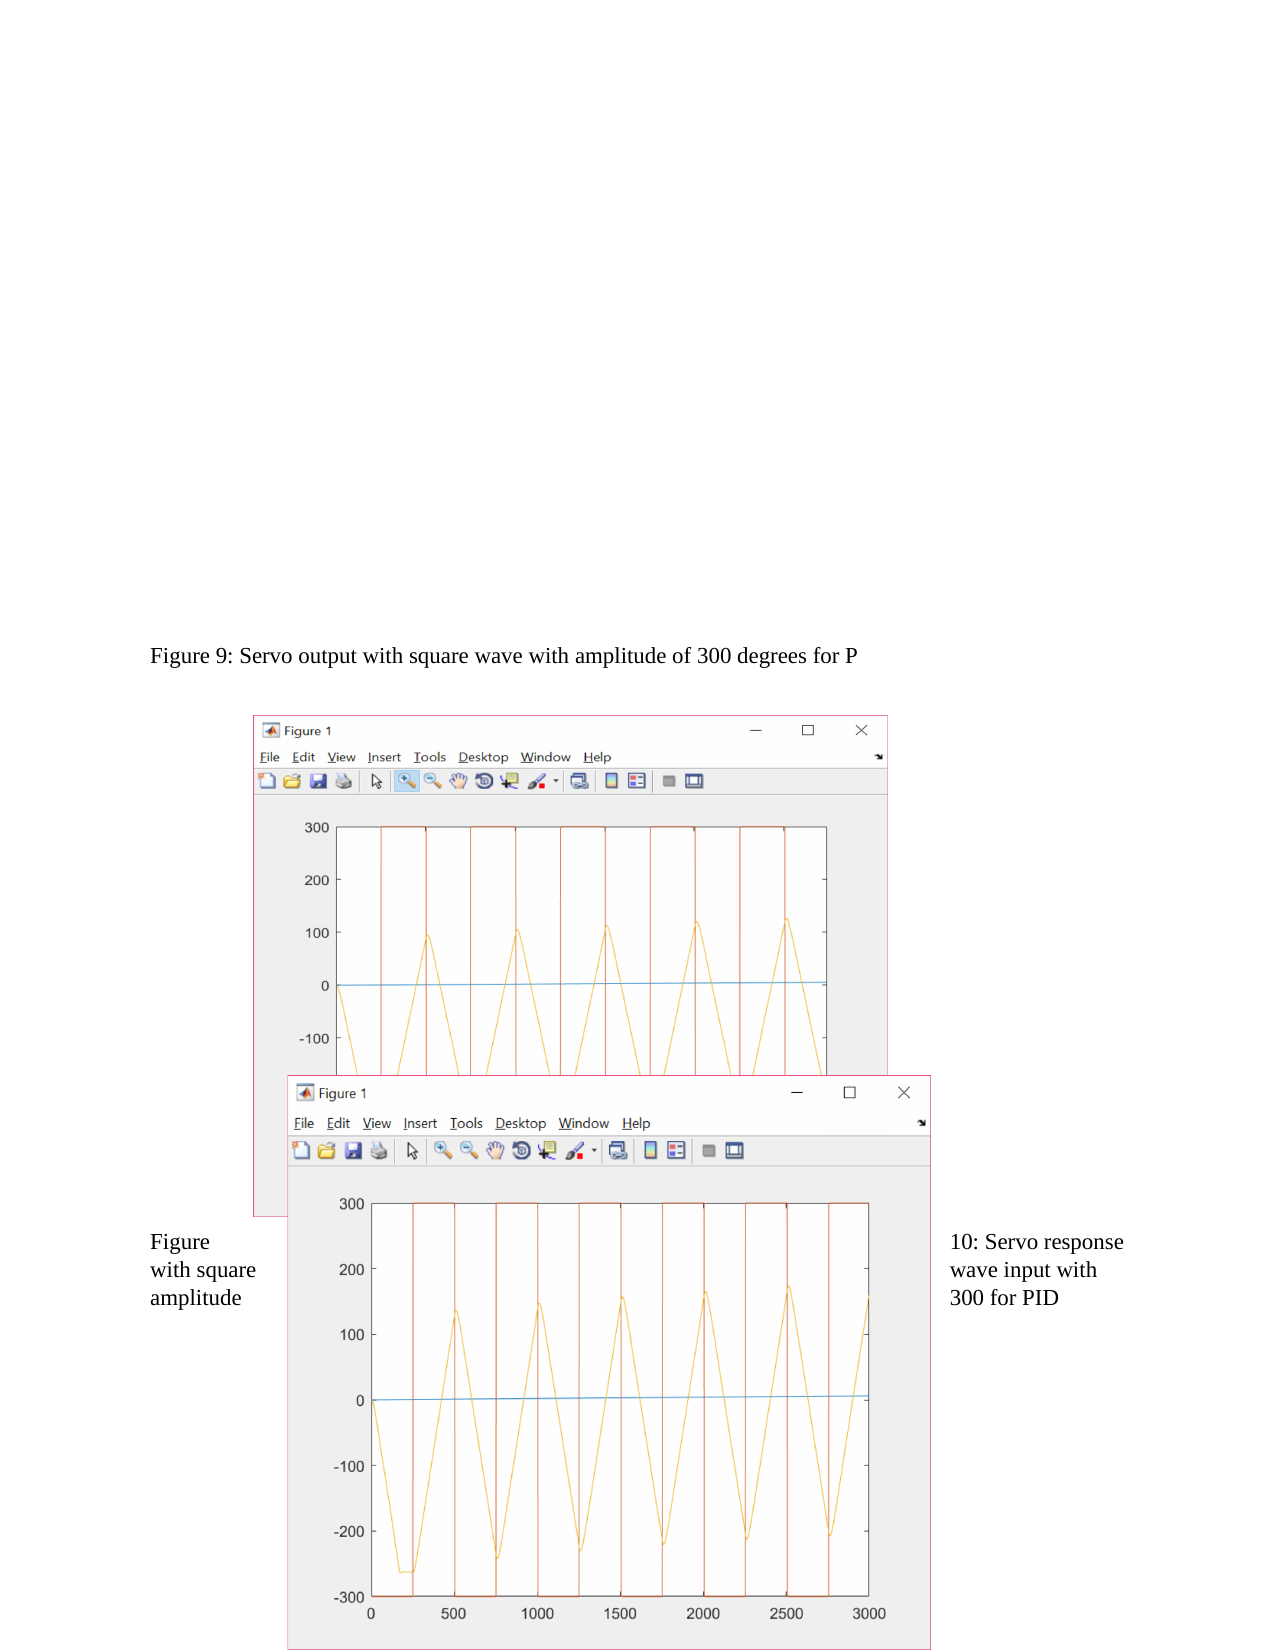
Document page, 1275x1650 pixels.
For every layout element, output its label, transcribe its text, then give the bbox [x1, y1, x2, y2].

picture [253, 715, 931, 1650]
text Figure 9: Servo output with square wave with amplitude of 300 degrees for P [150, 642, 1125, 669]
text Figure 10: Servo response with square wave input with amplitude 300 for PID [150, 1228, 287, 1310]
text Figure 10: Servo response with square wave input with amplitude 300 for PID [931, 1228, 1125, 1310]
